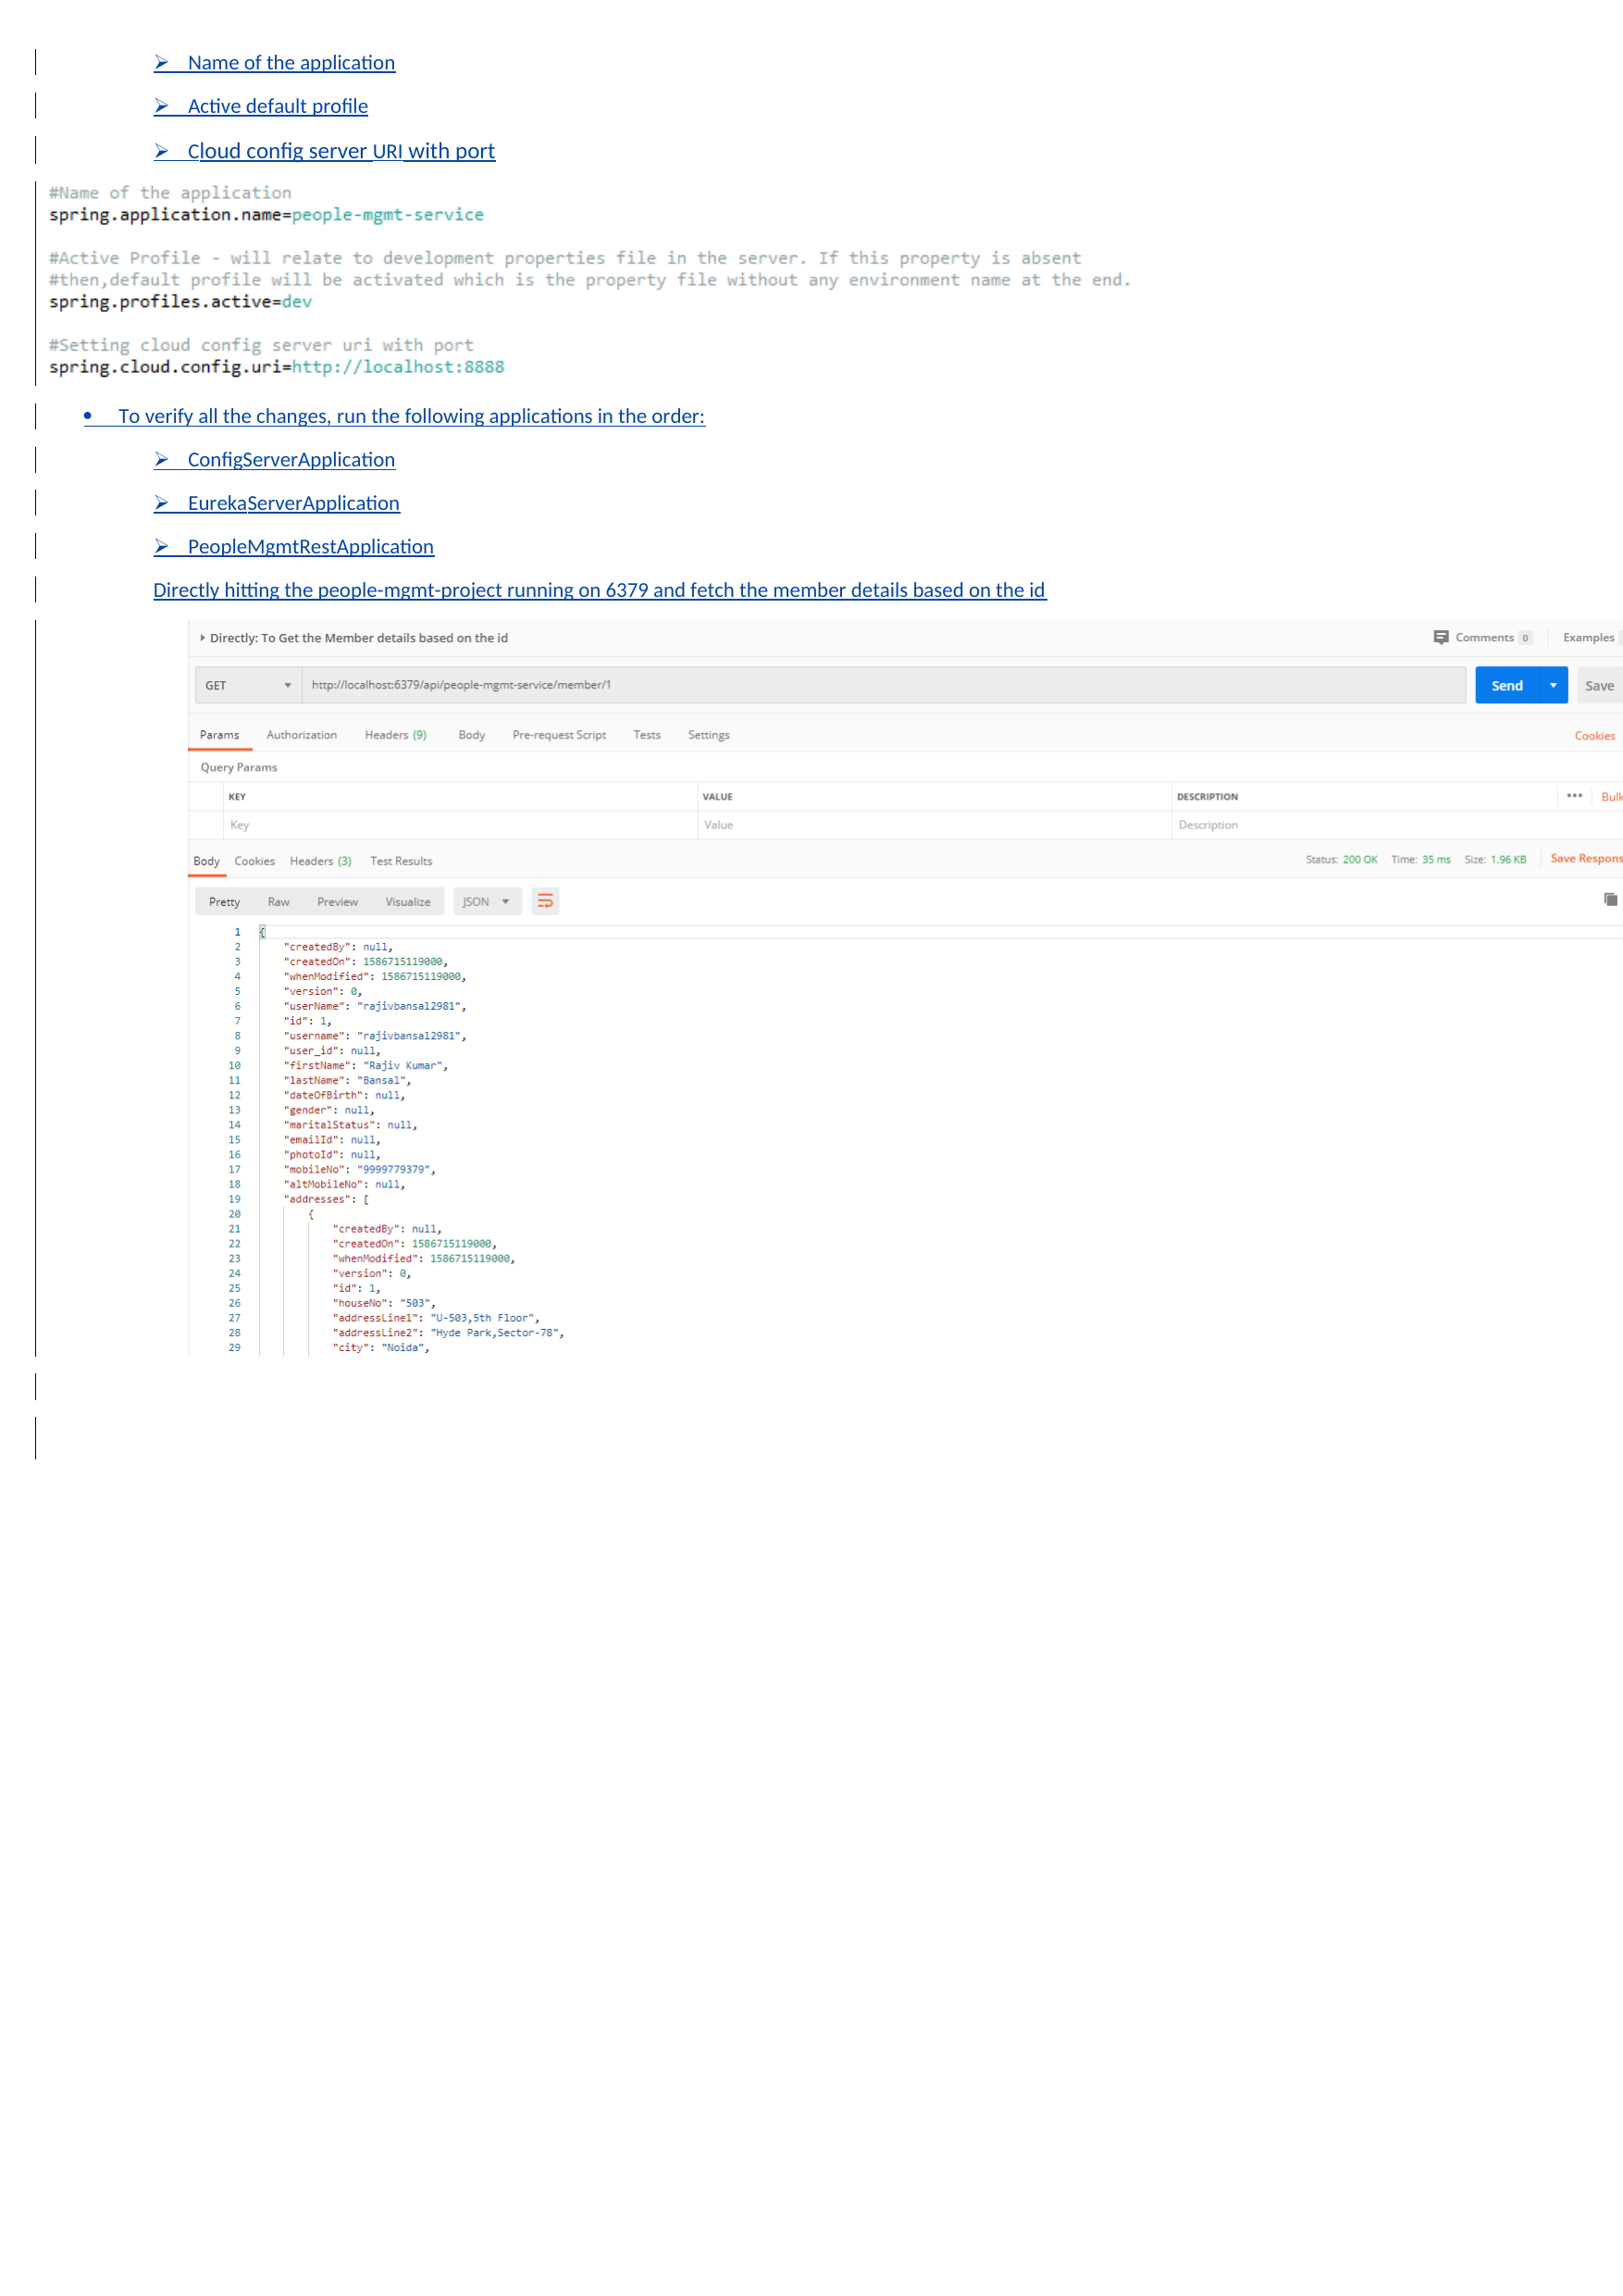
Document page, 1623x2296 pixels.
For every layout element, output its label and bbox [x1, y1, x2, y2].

picture [188, 620, 1623, 1357]
picture [49, 181, 1220, 386]
